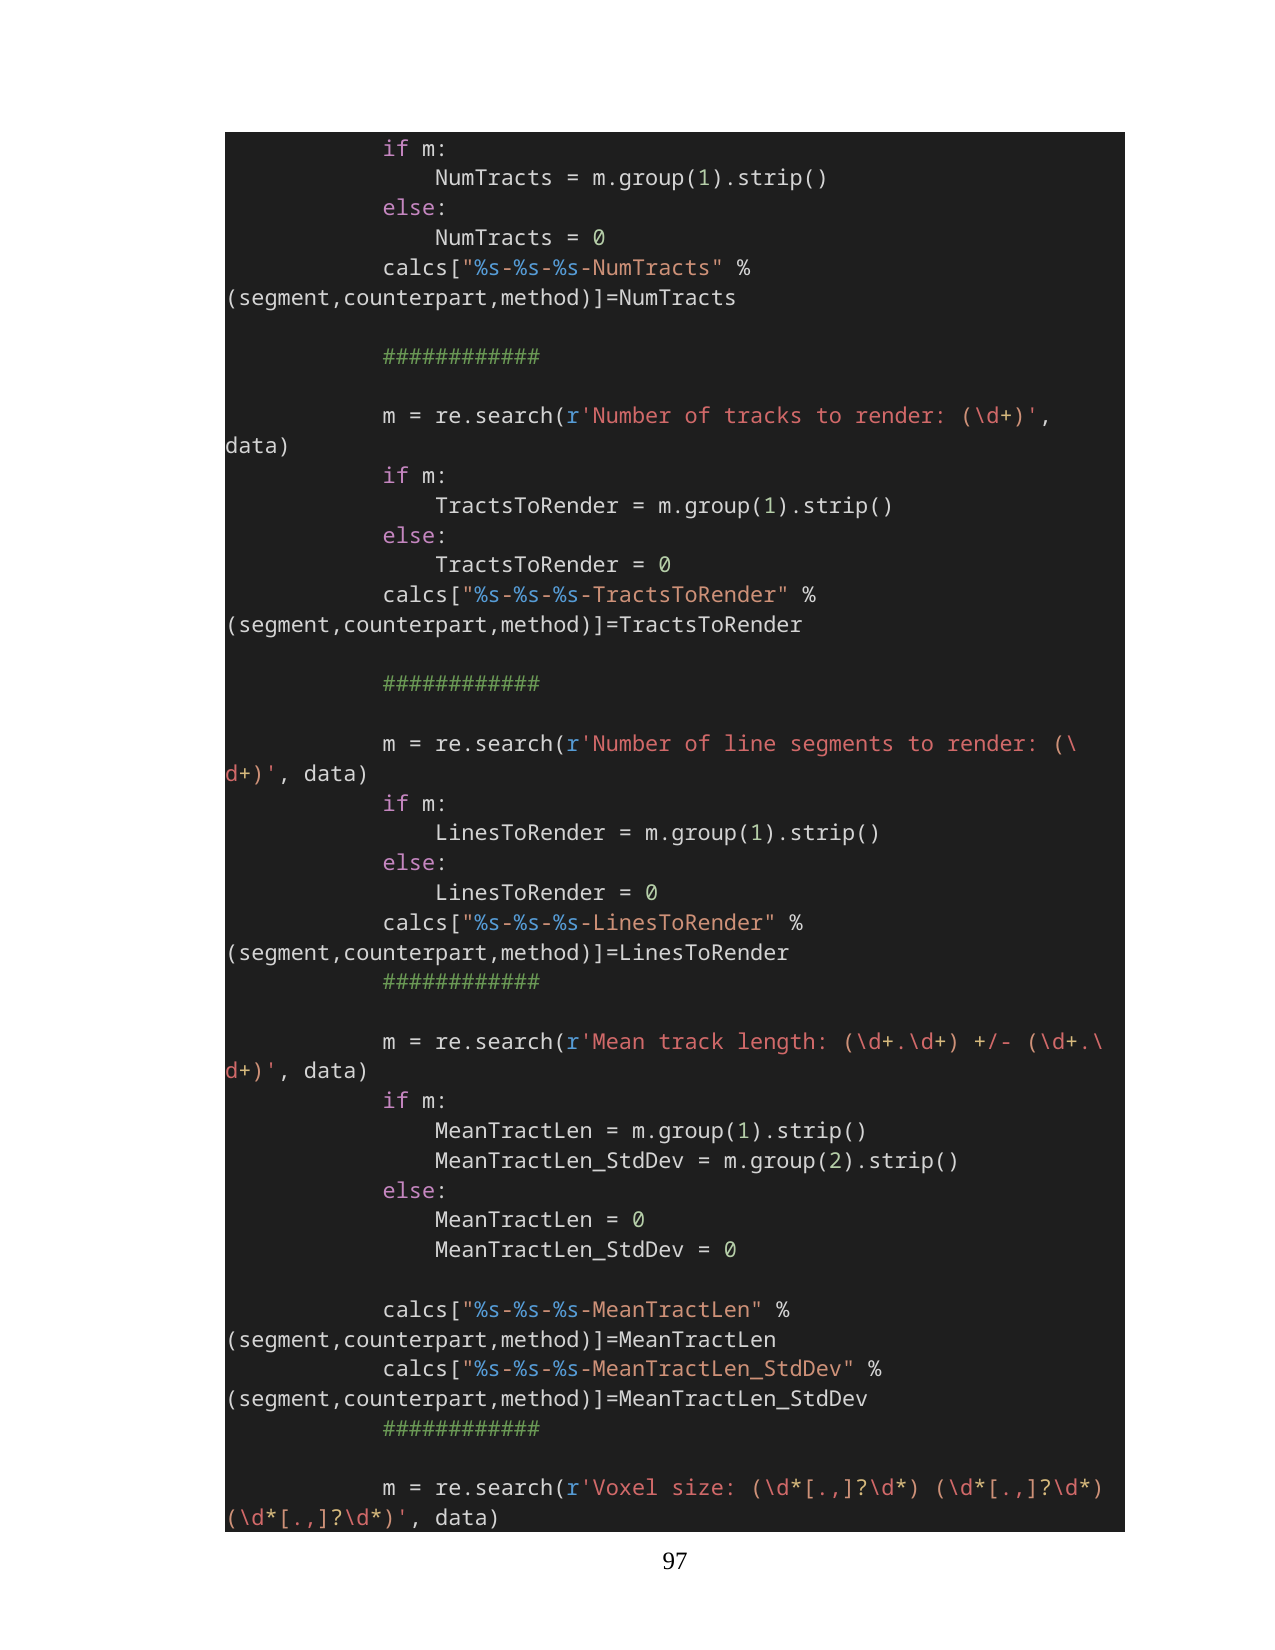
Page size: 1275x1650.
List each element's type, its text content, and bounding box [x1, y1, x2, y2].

text if m: [225, 787, 1125, 817]
text m = re.search(r'Mean track length: (\d+.\d+) +/- (\d+.\d+)', data) [225, 1026, 1125, 1085]
text else: [225, 1175, 1125, 1204]
text MeanTractLen = 0 [225, 1204, 1125, 1234]
text calcs["%s-%s-%s-TractsToRender" %(segment,counterpart,method)]=TractsToRender [225, 579, 1125, 639]
text calcs["%s-%s-%s-NumTracts" %(segment,counterpart,method)]=NumTracts [225, 252, 1125, 311]
text ############ [225, 341, 1125, 371]
text NumTracts = m.group(1).strip() [225, 162, 1125, 192]
text MeanTractLen = m.group(1).strip() [225, 1115, 1125, 1145]
text NumTracts = 0 [225, 222, 1125, 252]
text m = re.search(r'Number of line segments to render: (\d+)', data) [225, 728, 1125, 787]
text TractsToRender = 0 [225, 549, 1125, 579]
text m = re.search(r'Voxel size: (\d*[.,]?\d*) (\d*[.,]?\d*) (\d*[.,]?\d*)', data) [225, 1472, 1125, 1532]
text if m: [225, 132, 1125, 162]
text LinesToRender = m.group(1).strip() [225, 817, 1125, 847]
text TractsToRender = m.group(1).strip() [225, 490, 1125, 519]
text MeanTractLen_StdDev = 0 [225, 1234, 1125, 1264]
text else: [225, 847, 1125, 877]
text else: [225, 192, 1125, 222]
text LinesToRender = 0 [225, 877, 1125, 907]
text ############ [225, 668, 1125, 698]
text m = re.search(r'Number of tracks to render: (\d+)', data) [225, 400, 1125, 460]
text calcs["%s-%s-%s-LinesToRender" %(segment,counterpart,method)]=LinesToRender [225, 907, 1125, 966]
text MeanTractLen_StdDev = m.group(2).strip() [225, 1145, 1125, 1175]
text calcs["%s-%s-%s-MeanTractLen_StdDev" %(segment,counterpart,method)]=MeanTractLen_StdDev [225, 1353, 1125, 1413]
text calcs["%s-%s-%s-MeanTractLen" %(segment,counterpart,method)]=MeanTractLen [225, 1294, 1125, 1353]
text if m: [225, 460, 1125, 490]
text ############ [225, 966, 1125, 996]
text ############ [225, 1413, 1125, 1443]
text else: [225, 519, 1125, 549]
text if m: [225, 1085, 1125, 1115]
